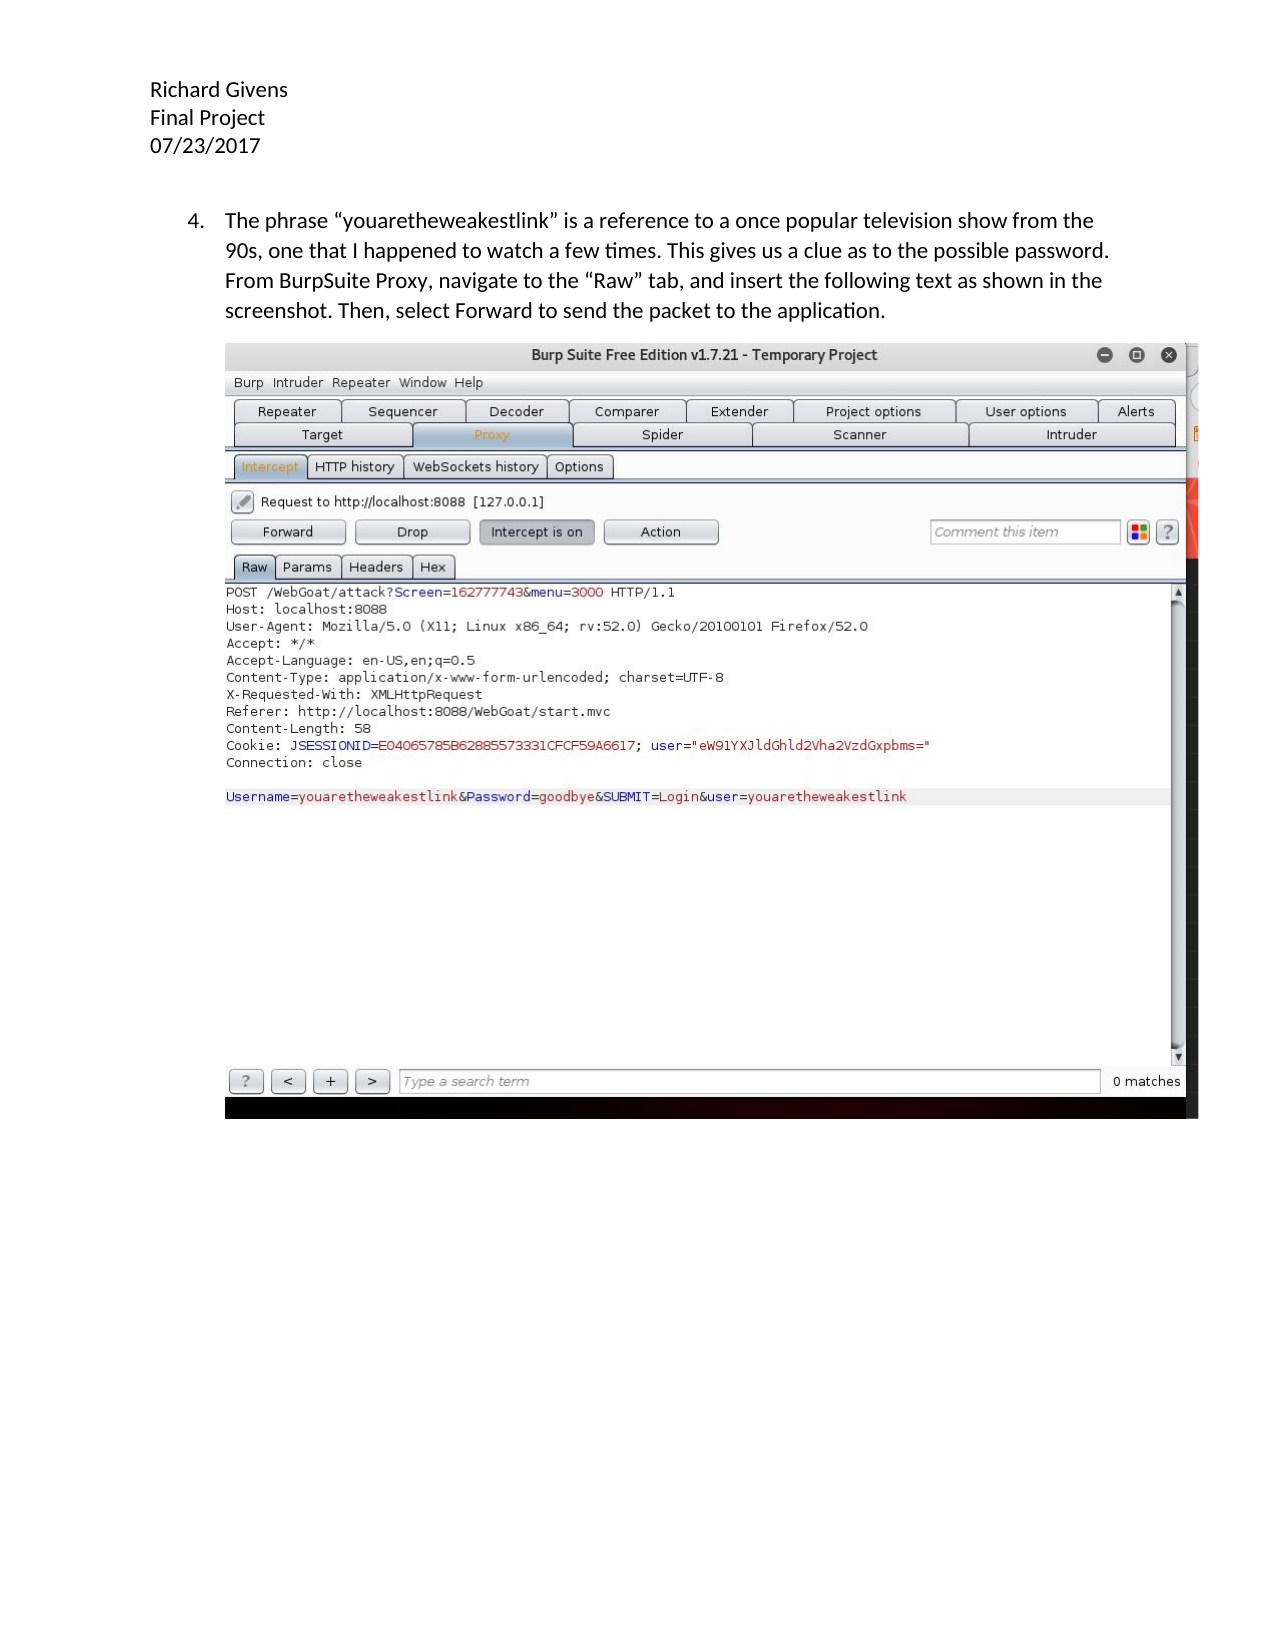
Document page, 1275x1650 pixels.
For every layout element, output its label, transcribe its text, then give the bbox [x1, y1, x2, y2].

picture [225, 343, 1199, 1119]
list The phrase “youaretheweakestlink” is a reference to a once popular television show from the 90s, one that I happened to watch a few times. This gives us a clue as to the possible password. From BurpSuite Proxy, navigate to the “Raw” tab, and insert the following text as shown in the screenshot. Then, select Forward to send the packet to the application. [187, 206, 1125, 324]
